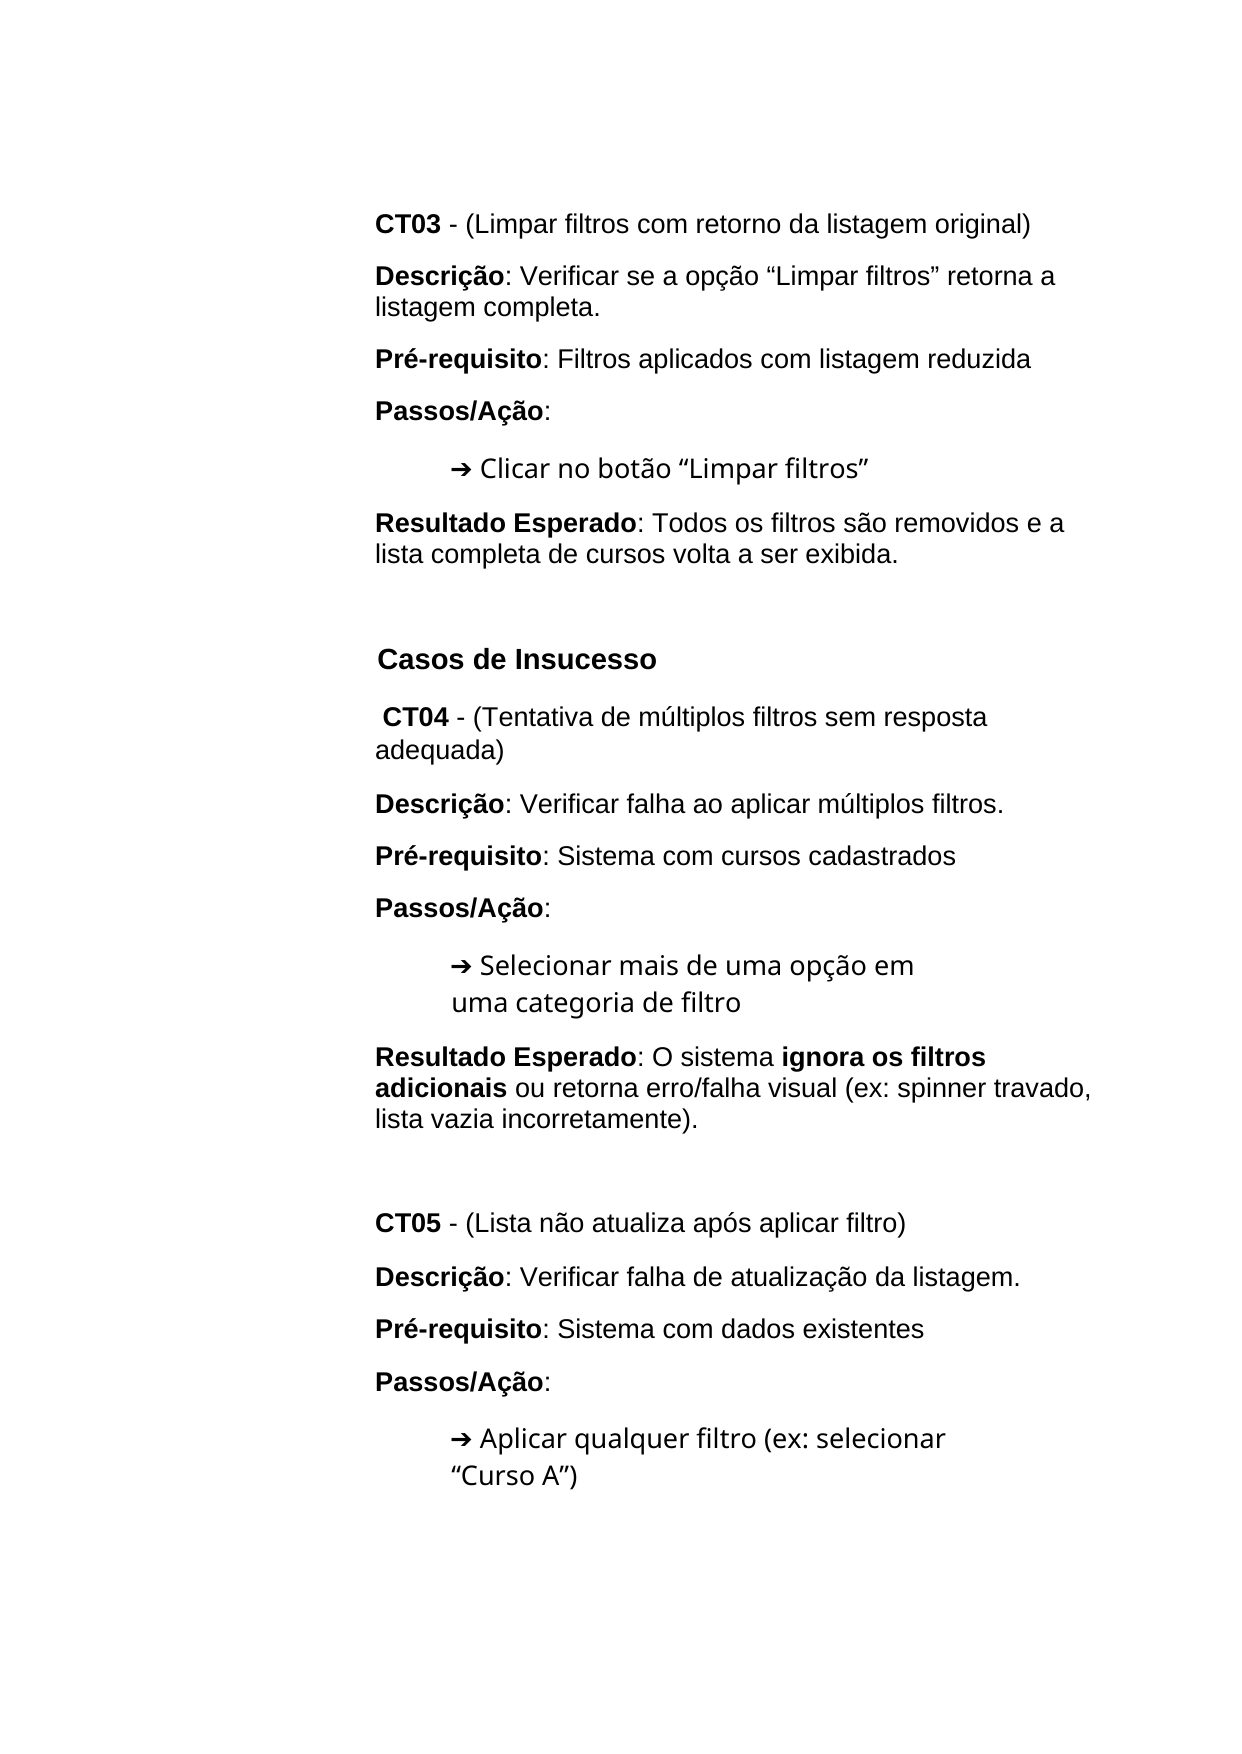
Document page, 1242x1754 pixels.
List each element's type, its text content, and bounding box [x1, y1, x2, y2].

text ➔ Clicar no botão “Limpar filtros” [450, 449, 974, 486]
text CT05 - (Lista não atualiza após aplicar filtro) [375, 1207, 1093, 1239]
text Descrição: Verificar se a opção “Limpar filtros” retorna a listagem completa. [375, 260, 1093, 322]
text CT03 - (Limpar filtros com retorno da listagem original) [375, 208, 1093, 239]
text Descrição: Verificar falha de atualização da listagem. [375, 1261, 1093, 1293]
subtitle Casos de Insucesso [377, 642, 1093, 676]
text Passos/Ação: [375, 892, 1093, 923]
text Resultado Esperado: Todos os filtros são removidos e a lista completa de cursos volta a ser exibida. [375, 507, 1093, 569]
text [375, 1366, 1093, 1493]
text Pré-requisito: Filtros aplicados com listagem reduzida [375, 343, 1093, 374]
text ➔ Selecionar mais de uma opção em uma categoria de filtro [450, 946, 974, 1020]
text CT04 - (Tentativa de múltiplos filtros sem resposta adequada) [375, 701, 1093, 765]
text Descrição: Verificar falha ao aplicar múltiplos filtros. [375, 788, 1093, 819]
text Pré-requisito: Sistema com dados existentes [375, 1313, 1093, 1345]
text Pré-requisito: Sistema com cursos cadastrados [375, 840, 1093, 871]
text Passos/Ação: [375, 395, 1093, 427]
text Resultado Esperado: O sistema ignora os filtros adicionais ou retorna erro/falha visual (ex: spinner travado, lista vazia incorretamente). [375, 1041, 1093, 1134]
